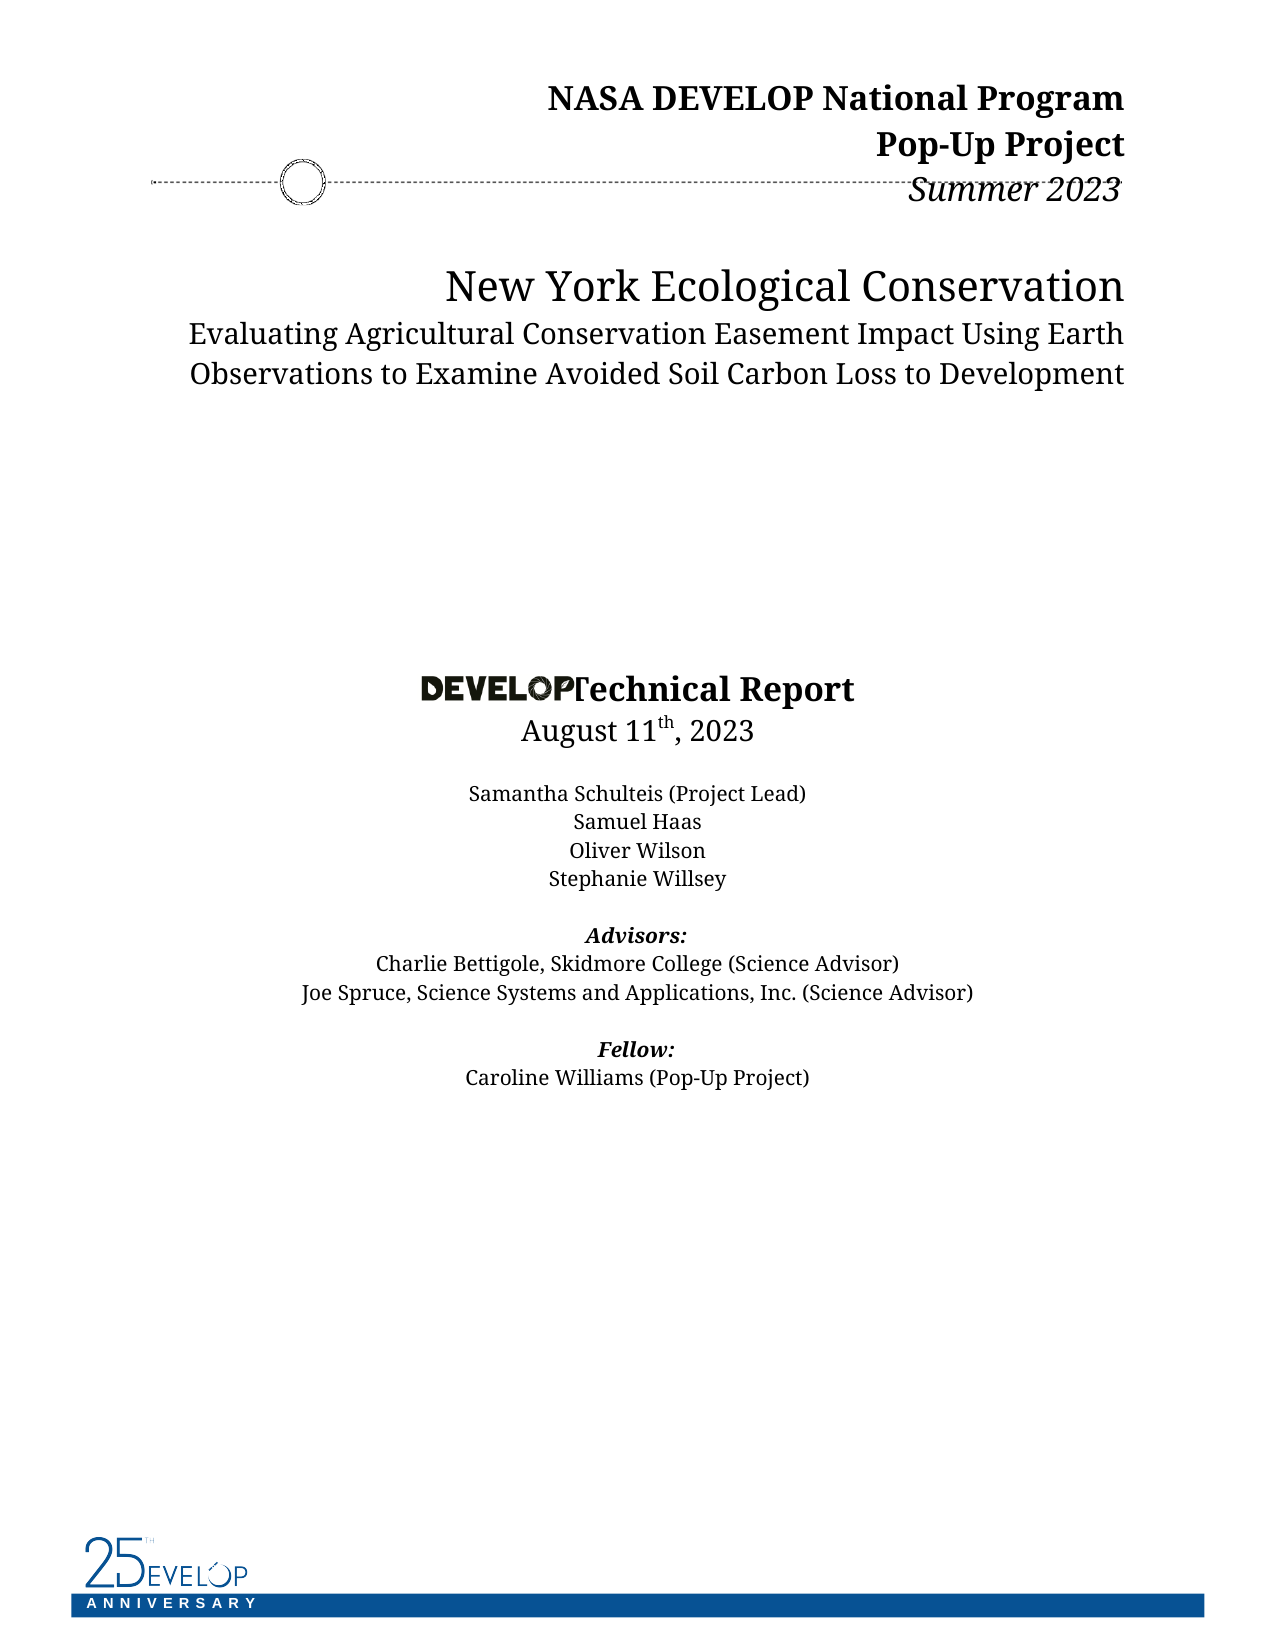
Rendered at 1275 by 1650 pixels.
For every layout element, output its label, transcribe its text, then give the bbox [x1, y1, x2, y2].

picture [417, 674, 577, 705]
text Joe Spruce, Science Systems and Applications, Inc. (Science Advisor) [150, 978, 1125, 1006]
text Samuel Haas [150, 807, 1125, 836]
text August 11th, 2023 [150, 711, 1125, 750]
text Charlie Bettigole, Skidmore College (Science Advisor) [150, 949, 1125, 978]
text Evaluating Agricultural Conservation Easement Impact Using Earth Observations to Examine Avoided Soil Carbon Loss to Development [150, 313, 1125, 393]
text Stephanie Willsey [150, 864, 1125, 893]
text Advisors: [150, 921, 1125, 949]
text Fellow: Caroline Williams (Pop-Up Project) [150, 1035, 1125, 1092]
text New York Ecological Conservation [150, 257, 1125, 313]
text Technical Report [150, 665, 1125, 711]
text Oliver Wilson [150, 836, 1125, 864]
picture [78, 1529, 255, 1593]
text Samantha Schulteis (Project Lead) [150, 779, 1125, 807]
